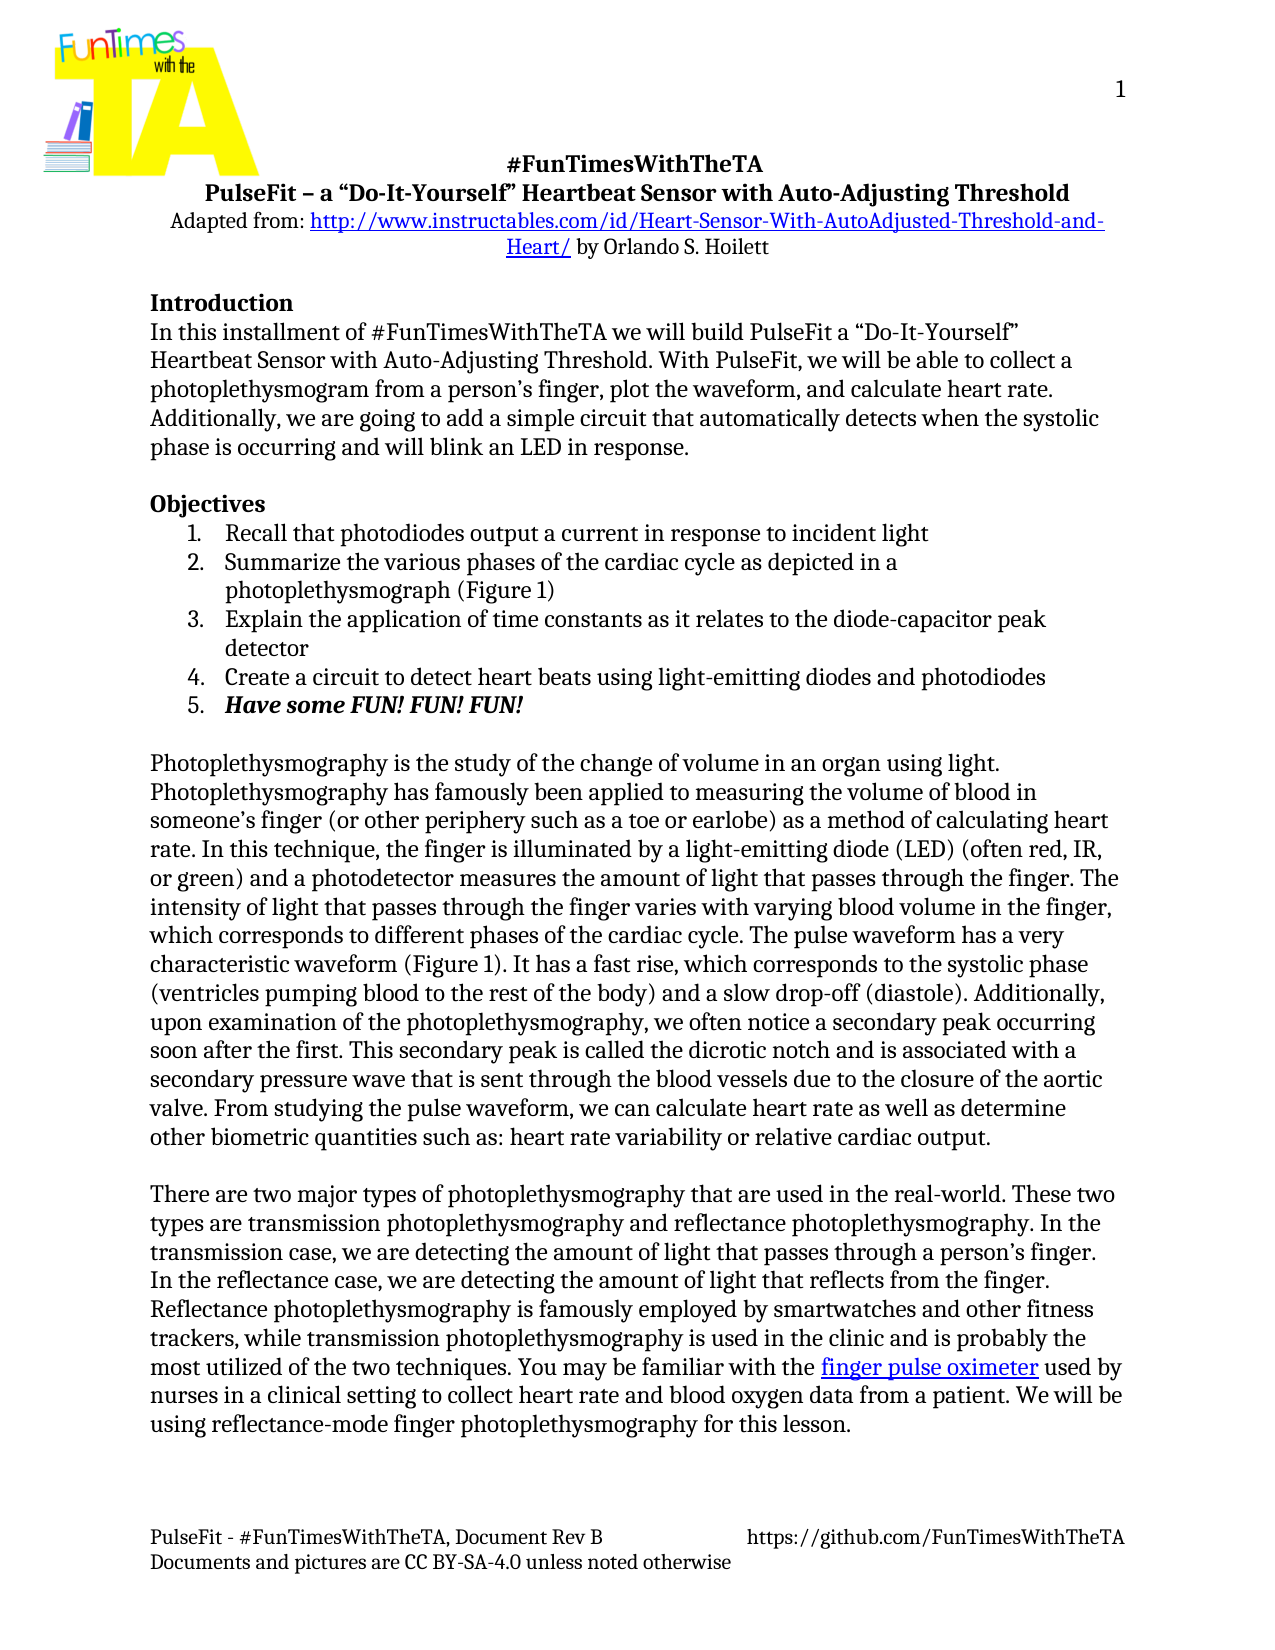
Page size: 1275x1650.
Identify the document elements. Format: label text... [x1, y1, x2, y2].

list Have some FUN! FUN! FUN! [187, 691, 1125, 720]
list Explain the application of time constants as it relates to the diode-capacitor peak detector [187, 605, 1125, 663]
list Summarize the various phases of the cardiac cycle as depicted in a photoplethysmograph (Figure 1) [187, 548, 1125, 605]
text Photoplethysmography is the study of the change of volume in an organ using light. Photoplethysmography has famously been applied to measuring the volume of blood in someone’s finger (or other periphery such as a toe or earlobe) as a method of calculating heart rate. In this technique, the finger is illuminated by a light-emitting diode (LED) (often red, IR, or green) and a photodetector measures the amount of light that passes through the finger. The intensity of light that passes through the finger varies with varying blood volume in the finger, which corresponds to different phases of the cardiac cycle. The pulse waveform has a very characteristic waveform (Figure 1). It has a fast rise, which corresponds to the systolic phase (ventricles pumping blood to the rest of the body) and a slow drop-off (diastole). Additionally, upon examination of the photoplethysmography, we often notice a secondary peak occurring soon after the first. This secondary peak is called the dicrotic notch and is associated with a secondary pressure wave that is sent through the blood vessels due to the closure of the aortic valve. From studying the pulse waveform, we can calculate heart rate as well as determine other biometric quantities such as: heart rate variability or relative cardiac output. [150, 749, 1125, 1151]
list Recall that photodiodes output a current in response to incident light [187, 519, 1125, 548]
text #FunTimesWithTheTA PulseFit – a “Do-It-Yourself” Heartbeat Sensor with Auto-Adjusting Threshold [150, 150, 1125, 207]
text Introduction [150, 289, 1125, 318]
text In this installment of #FunTimesWithTheTA we will build PulseFit a “Do-It-Yourself” Heartbeat Sensor with Auto-Adjusting Threshold. With PulseFit, we will be able to collect a photoplethysmogram from a person’s finger, plot the waveform, and calculate heart rate. Additionally, we are going to add a simple circuit that automatically detects when the systolic phase is occurring and will blink an LED in response. [150, 318, 1125, 461]
text Objectives [150, 490, 1125, 519]
text Adapted from: http://www.instructables.com/id/Heart-Sensor-With-AutoAdjusted-Threshold-and-Heart/ by Orlando S. Hoilett [150, 207, 1125, 260]
list Create a circuit to detect heart beats using light-emitting diodes and photodiodes [187, 663, 1125, 691]
text There are two major types of photoplethysmography that are used in the real-world. These two types are transmission photoplethysmography and reflectance photoplethysmography. In the transmission case, we are detecting the amount of light that passes through a person’s finger. In the reflectance case, we are detecting the amount of light that reflects from the finger. Reflectance photoplethysmography is famously employed by smartwatches and other fitness trackers, while transmission photoplethysmography is used in the clinic and is probably the most utilized of the two techniques. You may be familiar with the finger pulse oximeter used by nurses in a clinical setting to collect heart rate and blood oxygen data from a patient. We will be using reflectance-mode finger photoplethysmography for this lesson. [150, 1180, 1125, 1439]
picture [40, 19, 272, 189]
